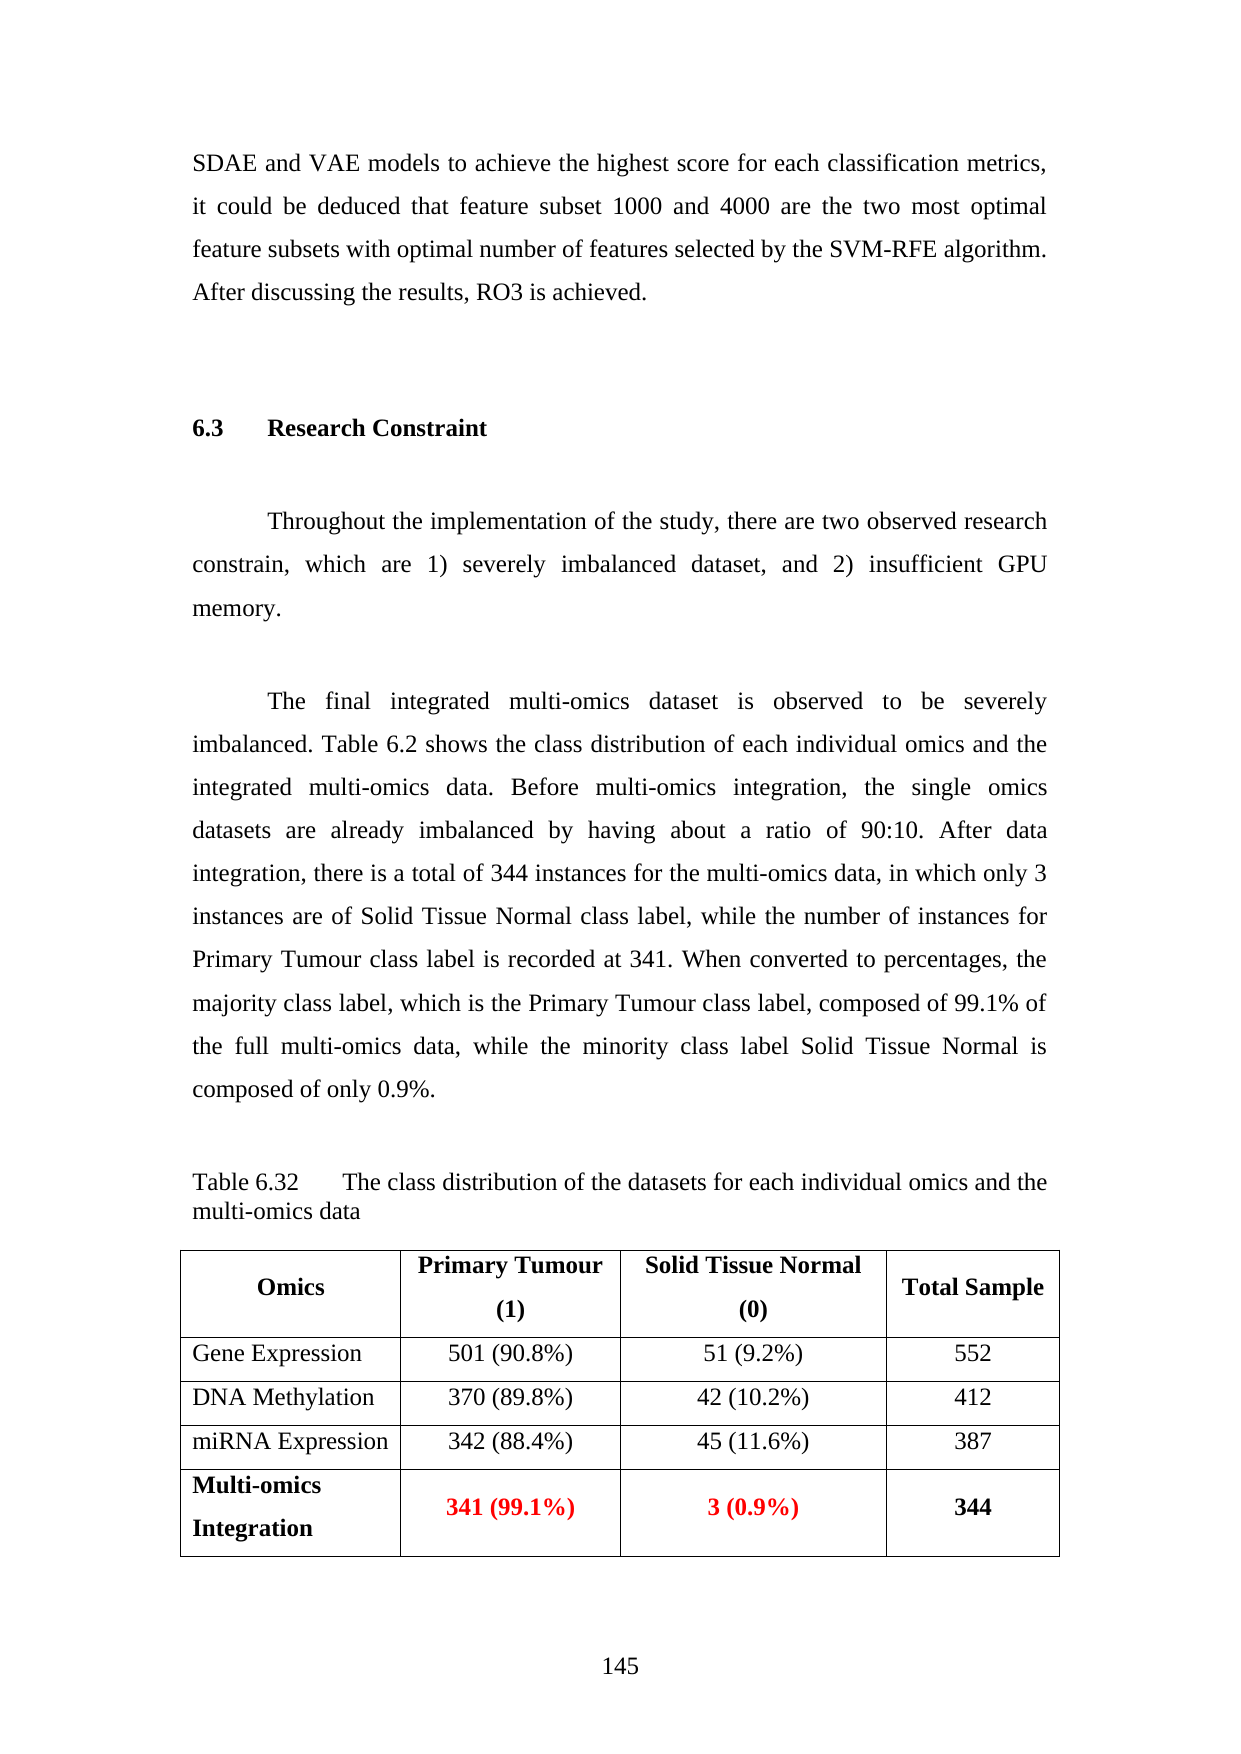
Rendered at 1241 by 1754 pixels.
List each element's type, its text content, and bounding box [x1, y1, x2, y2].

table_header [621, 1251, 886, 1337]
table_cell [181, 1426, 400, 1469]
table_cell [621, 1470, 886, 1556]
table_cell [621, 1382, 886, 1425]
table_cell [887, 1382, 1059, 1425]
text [192, 148, 1048, 306]
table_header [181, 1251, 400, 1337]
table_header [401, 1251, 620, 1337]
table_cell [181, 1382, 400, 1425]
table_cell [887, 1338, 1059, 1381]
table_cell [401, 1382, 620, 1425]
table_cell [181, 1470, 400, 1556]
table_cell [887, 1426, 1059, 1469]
text The final integrated multi-omics dataset is observed to be severely imbalanced. Table 6.2 shows the class distribution of each individual omics and the integrated multi-omics data. Before multi-omics integration, the single omics datasets are already imbalanced by having about a ratio of 90:10. After data integration, there is a total of 344 instances for the multi-omics data, in which only 3 instances are of Solid Tissue Normal class label, while the number of instances for Primary Tumour class label is recorded at 341. When converted to percentages, the majority class label, which is the Primary Tumour class label, composed of 99.1% of the full multi-omics data, while the minority class label Solid Tissue Normal is composed of only 0.9%. [192, 686, 1048, 1103]
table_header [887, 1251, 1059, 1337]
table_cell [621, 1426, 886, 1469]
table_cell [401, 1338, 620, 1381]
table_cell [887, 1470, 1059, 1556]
text Throughout the implementation of the study, there are two observed research constrain, which are 1) severely imbalanced dataset, and 2) insufficient GPU memory. [192, 506, 1048, 621]
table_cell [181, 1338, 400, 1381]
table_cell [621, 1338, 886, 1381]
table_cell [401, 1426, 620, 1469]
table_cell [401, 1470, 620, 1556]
subtitle Research Constraint [192, 413, 1048, 442]
